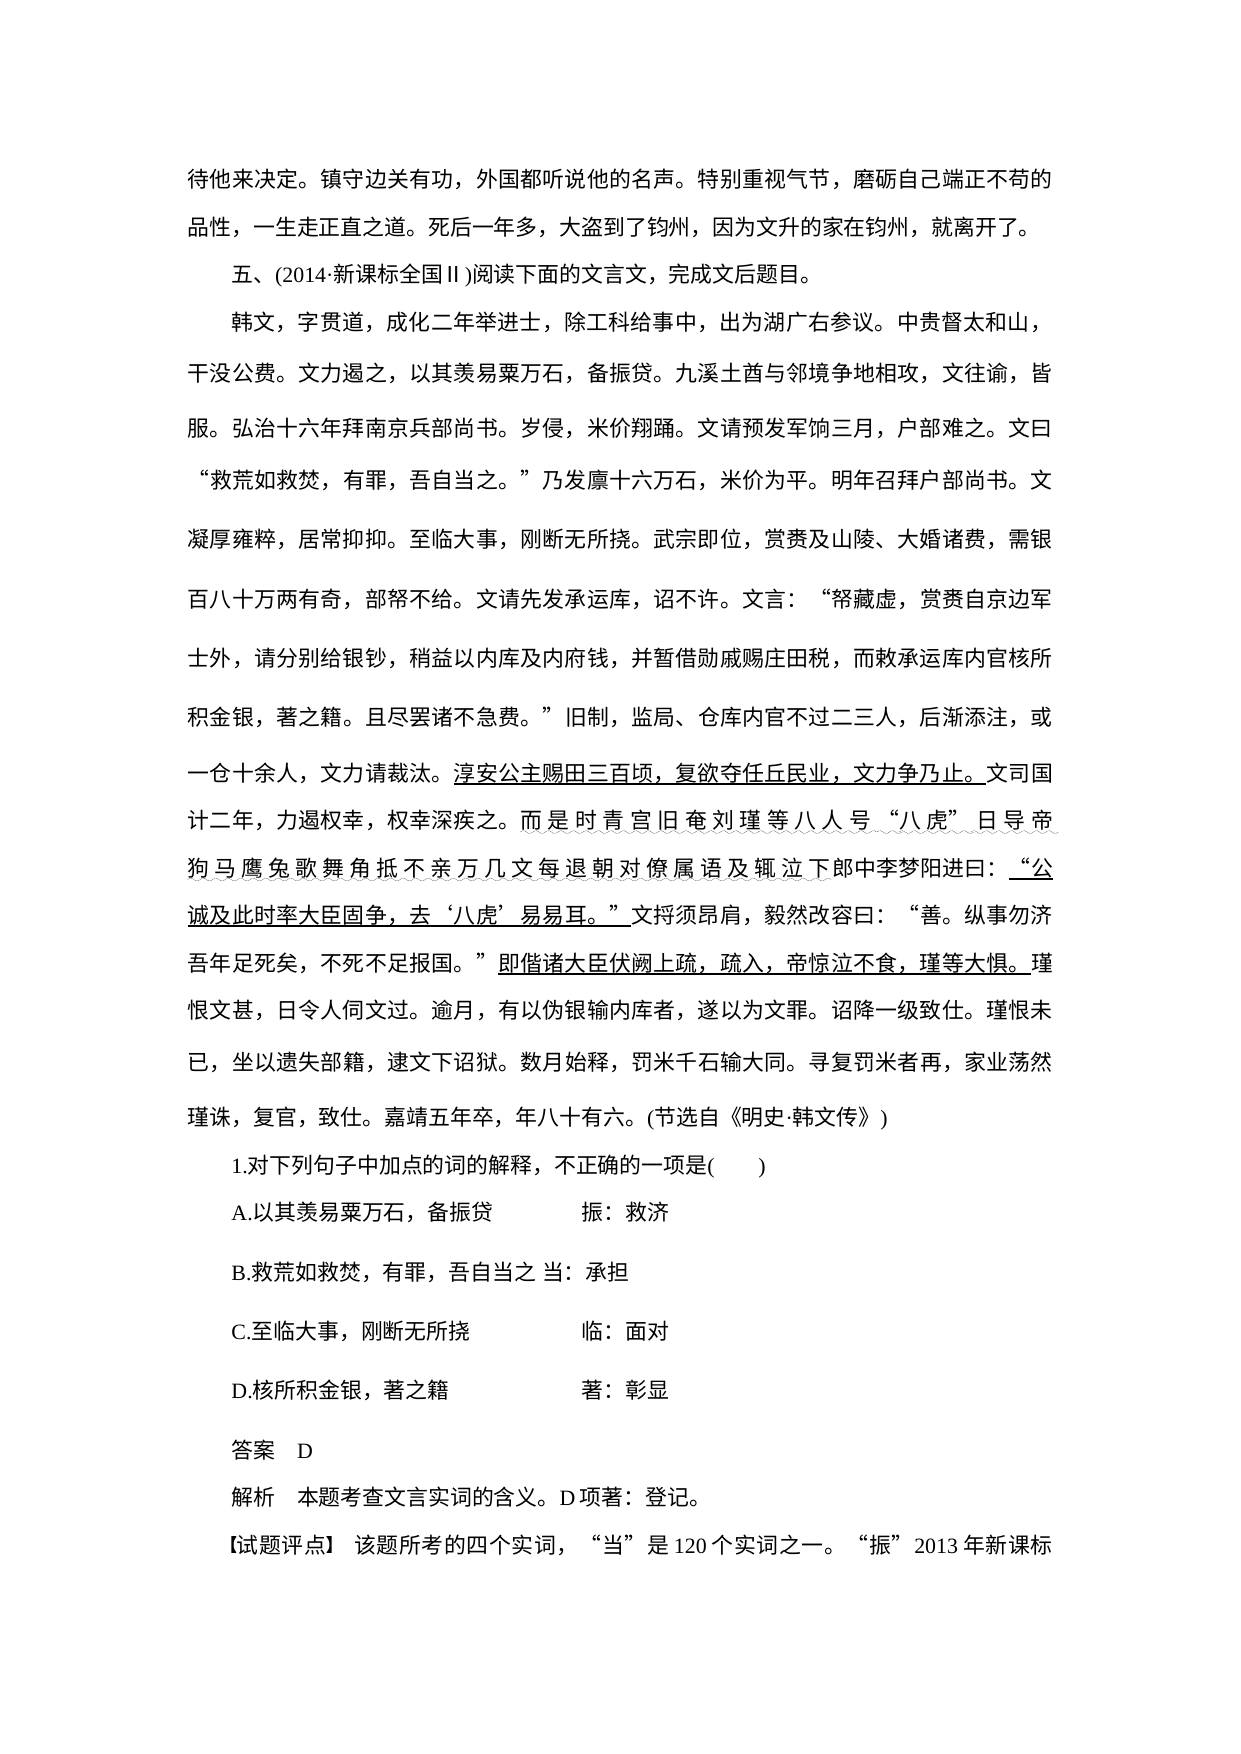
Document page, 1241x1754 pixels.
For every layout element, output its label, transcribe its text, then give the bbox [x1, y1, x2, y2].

text B.救荒如救焚，有罪，吾自当之 当：承担 [187, 1254, 1053, 1294]
text D.核所积金银，著之籍 著：彰显 [187, 1373, 1053, 1413]
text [187, 1528, 1053, 1559]
picture [231, 1536, 237, 1553]
text 五、(2014·新课标全国Ⅱ)阅读下面的文言文，完成文后题目。 [187, 257, 1053, 289]
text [187, 162, 1053, 241]
picture [326, 1536, 332, 1553]
text C.至临大事，刚断无所挠 临：面对 [187, 1314, 1053, 1353]
text A.以其羡易粟万石，备振贷 振：救济 [187, 1195, 1053, 1235]
text 答案 D [187, 1433, 1053, 1464]
text 解析 本题考查文言实词的含义。D项著：登记。 [187, 1480, 1053, 1512]
text 韩文，字贯道，成化二年举进士，除工科给事中，出为湖广右参议。中贵督太和山，干没公费。文力遏之，以其羡易粟万石，备振贷。九溪土酋与邻境争地相攻，文往谕，皆服。弘治十六年拜南京兵部尚书。岁侵，米价翔踊。文请预发军饷三月，户部难之。文曰：“救荒如救焚，有罪，吾自当之。”乃发廪十六万石，米价为平。明年召拜户部尚书。文凝厚雍粹，居常抑抑。至临大事，刚断无所挠。武宗即位，赏赉及山陵、大婚诸费，需银百八十万两有奇，部帑不给。文请先发承运库，诏不许。文言：“帑藏虚，赏赉自京边军士外，请分别给银钞，稍益以内库及内府钱，并暂借勋戚赐庄田税，而敕承运库内官核所积金银，著之籍。且尽罢诸不急费。”旧制，监局、仓库内官不过二三人，后渐添注，或一仓十余人，文力请裁汰。淳安公主赐田三百顷，复欲夺任丘民业，文力争乃止。文司国计二年，力遏权幸，权幸深疾之。而 是 时 青 宫 旧 奄 刘 瑾 等 八 人 号 “八 虎” 日 导 帝 狗 马 鹰 兔 歌 舞 角 抵 不 亲 万 几 文 每 退 朝 对 僚 属 语 及 辄 泣 下郎中李梦阳进曰：“公诚及此时率大臣固争，去‘八虎’易易耳。”文捋须昂肩，毅然改容曰：“善。纵事勿济，吾年足死矣，不死不足报国。”即偕诸大臣伏阙上疏，疏入，帝惊泣不食，瑾等大惧。瑾恨文甚，日令人伺文过。逾月，有以伪银输内库者，遂以为文罪。诏降一级致仕。瑾恨未已，坐以遗失部籍，逮文下诏狱。数月始释，罚米千石输大同。寻复罚米者再，家业荡然。瑾诛，复官，致仕。嘉靖五年卒，年八十有六。(节选自《明史·韩文传》) [187, 304, 1053, 1132]
text 1.对下列句子中加点的词的解释，不正确的一项是( ) [187, 1148, 1053, 1179]
